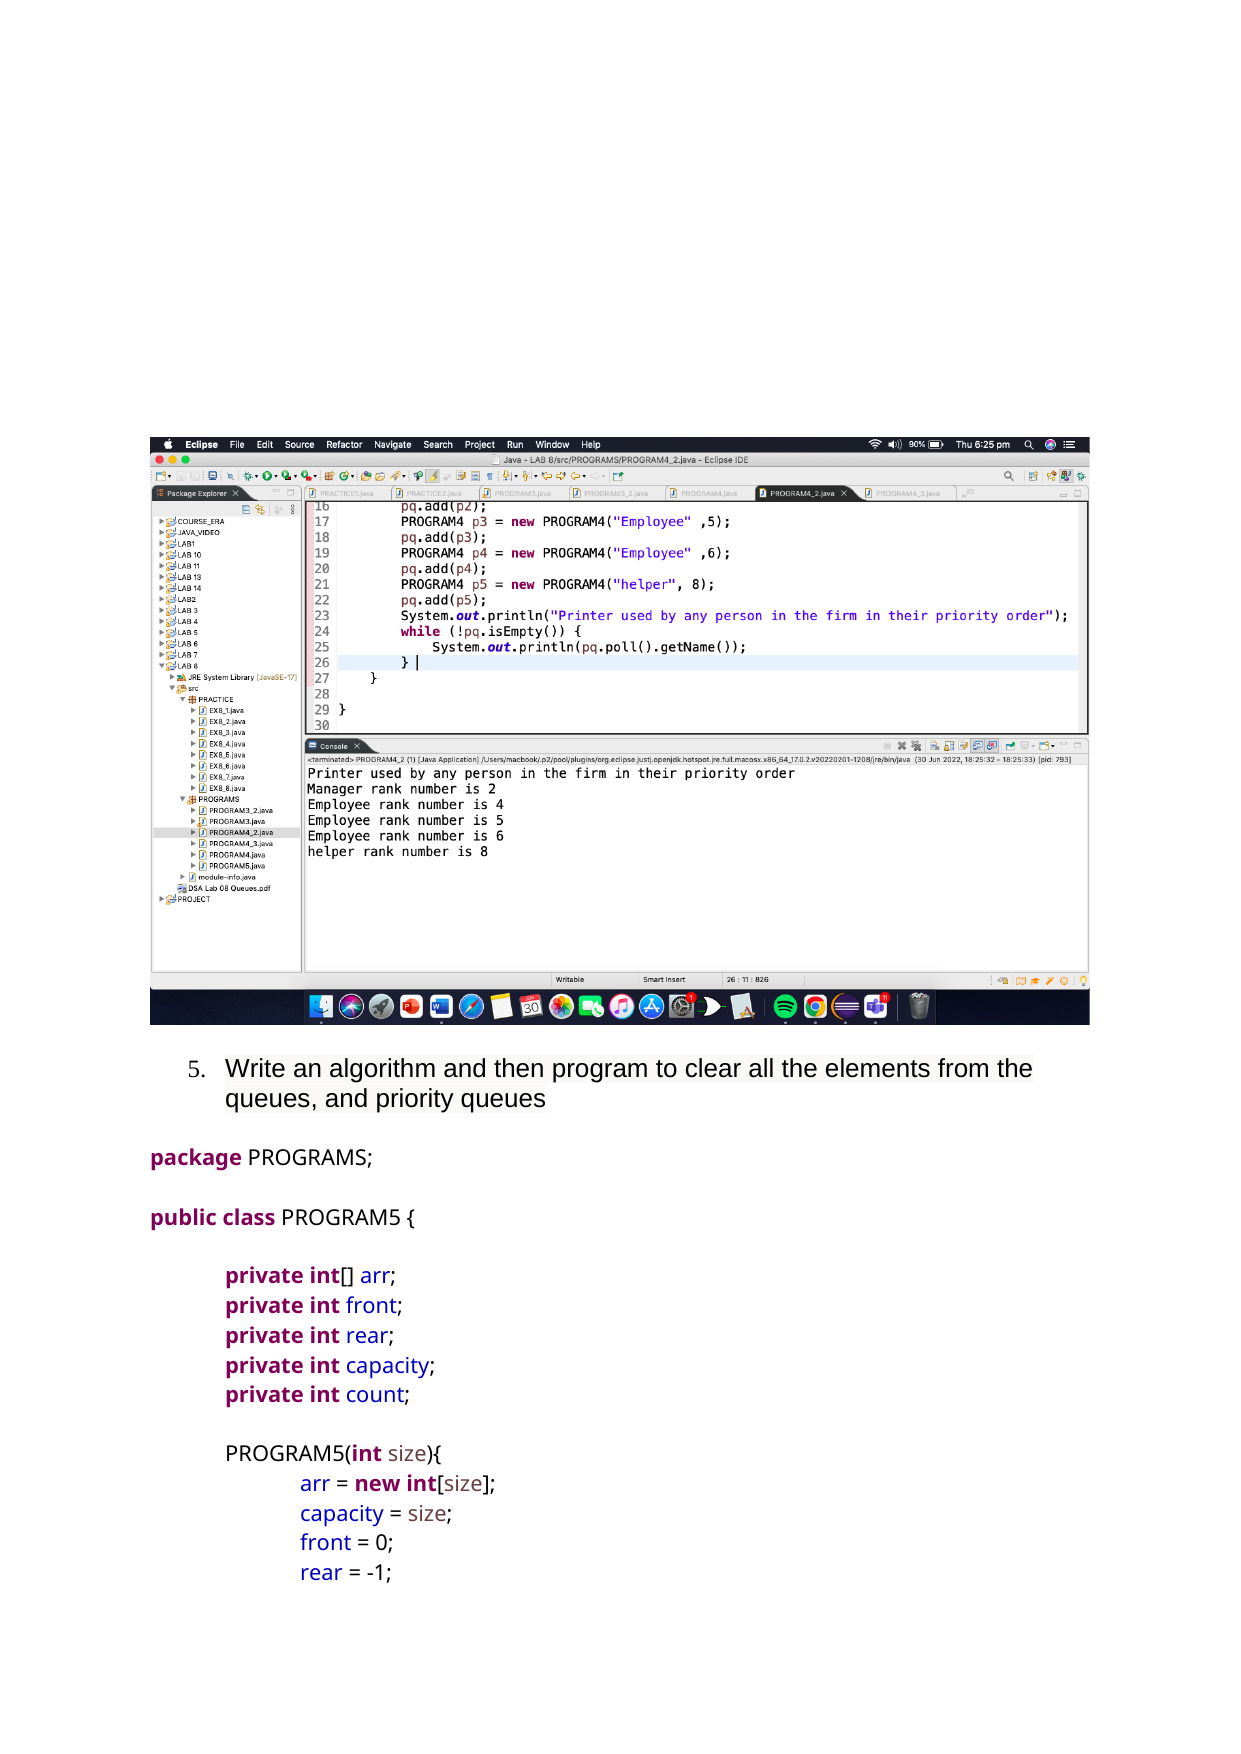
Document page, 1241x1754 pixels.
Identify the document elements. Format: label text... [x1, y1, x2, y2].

text rear = -1; [150, 1557, 1090, 1587]
text private int capacity; [150, 1349, 1090, 1379]
text private int front; [150, 1290, 1090, 1320]
text capacity = size; [150, 1497, 1090, 1527]
text public class PROGRAM5 { [150, 1202, 1090, 1231]
text arr = new int[size]; [150, 1468, 1090, 1497]
text private int rear; [150, 1320, 1090, 1349]
text private int[] arr; [150, 1260, 1090, 1290]
text front = 0; [150, 1527, 1090, 1557]
text private int count; [150, 1379, 1090, 1409]
picture [150, 437, 1090, 1025]
text PROGRAM5(int size){ [150, 1438, 1090, 1468]
text package PROGRAMS; [150, 1142, 1090, 1172]
list Write an algorithm and then program to clear all the elements from the queues, and priority queues [187, 1053, 1090, 1113]
